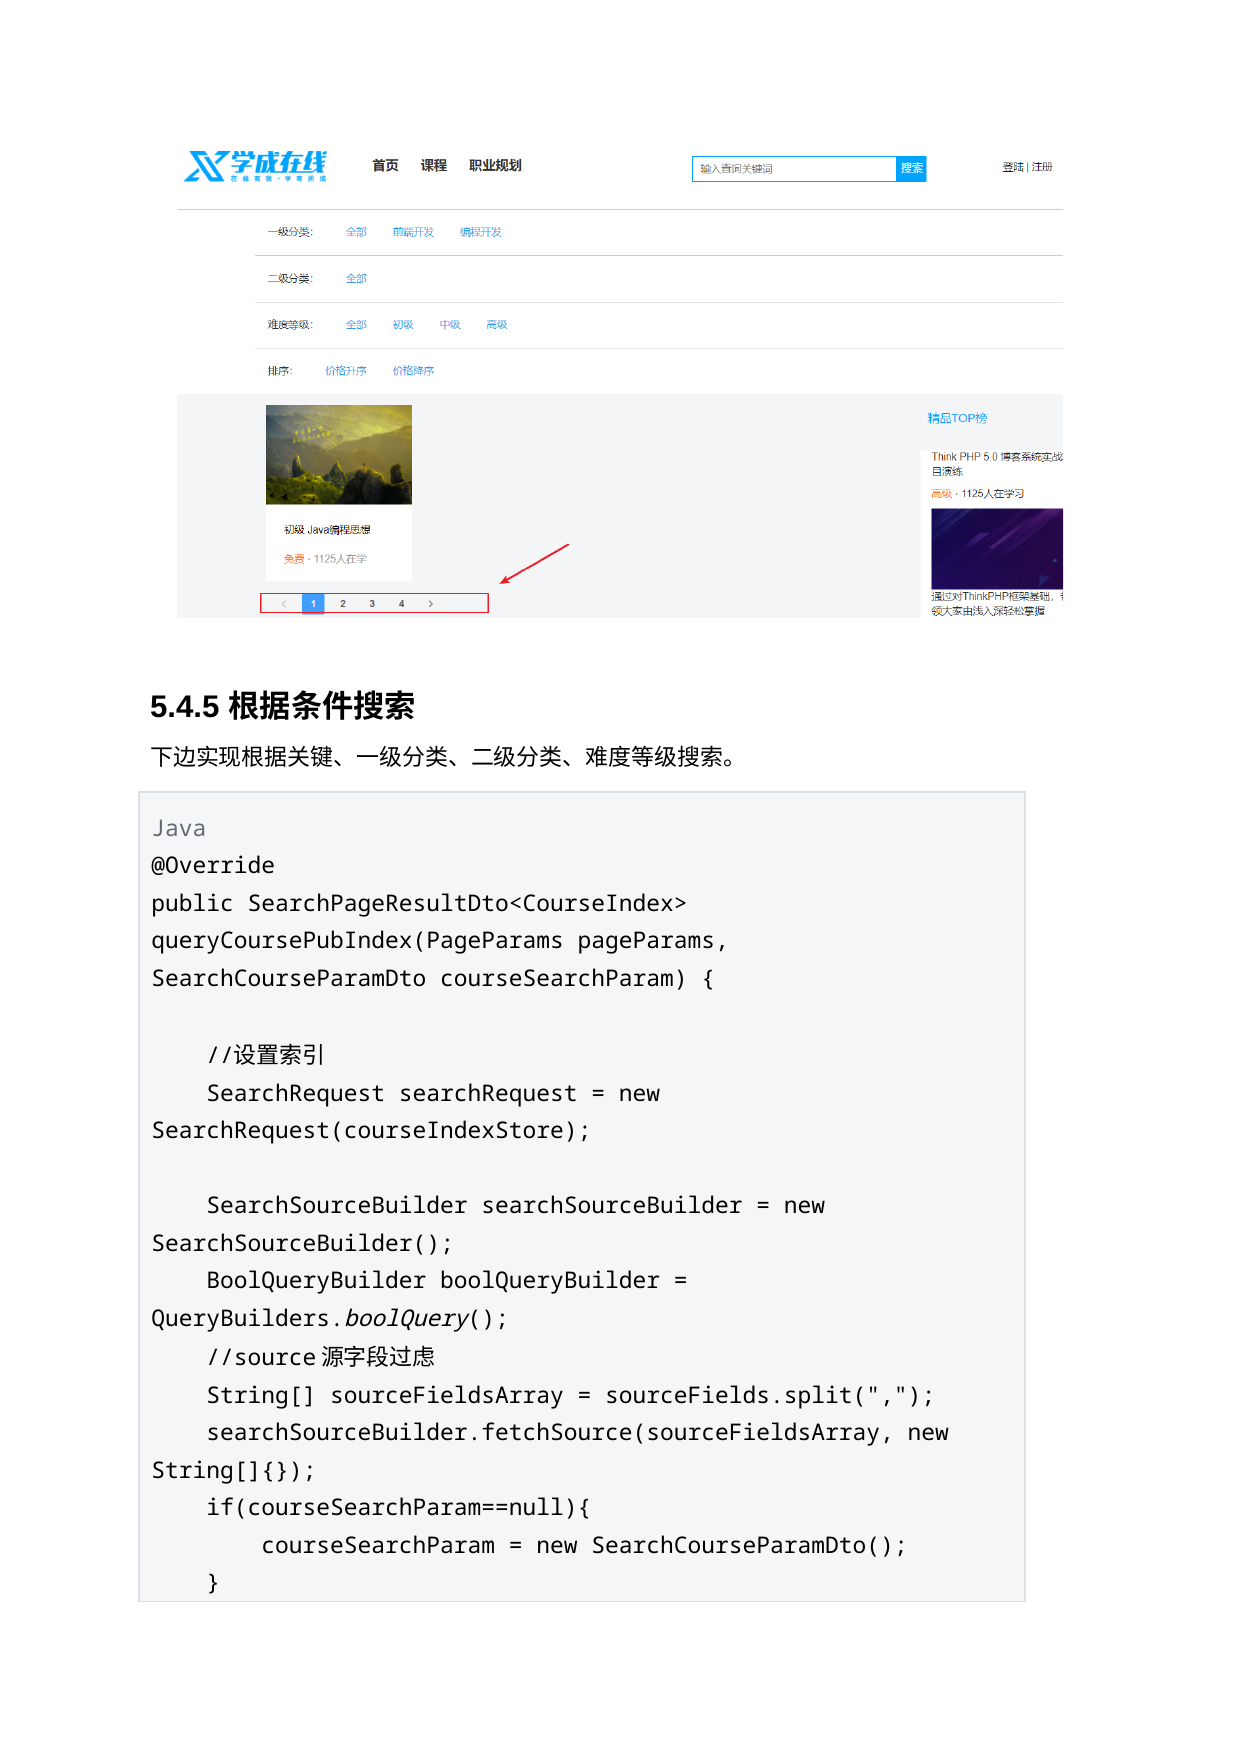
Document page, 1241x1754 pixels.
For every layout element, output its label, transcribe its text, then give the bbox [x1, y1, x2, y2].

picture [177, 150, 1064, 618]
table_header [140, 793, 1024, 1601]
text 下边实现根据关键、一级分类、二级分类、难度等级搜索。 [150, 739, 1090, 772]
